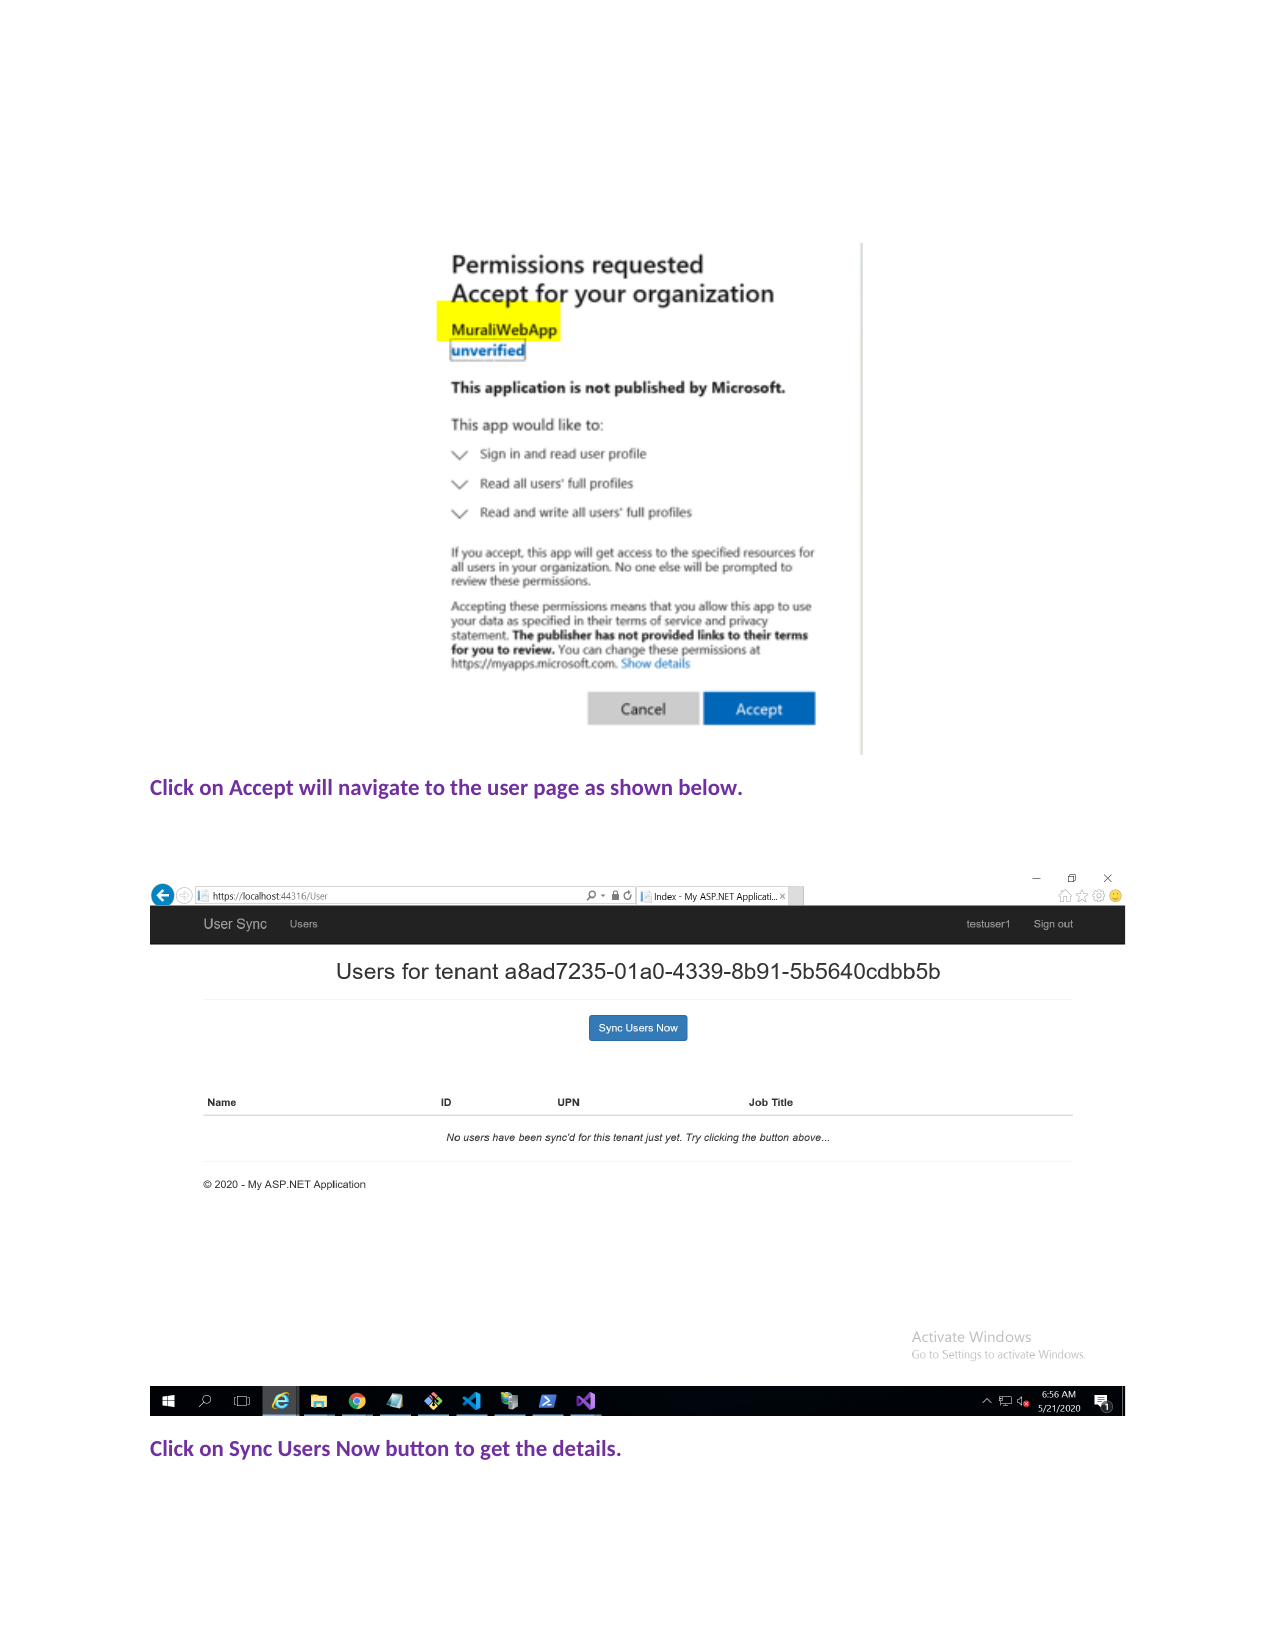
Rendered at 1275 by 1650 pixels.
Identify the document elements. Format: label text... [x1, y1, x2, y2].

picture [150, 867, 1125, 1416]
text Click on Accept will navigate to the user page as shown below. [150, 773, 1125, 802]
text Click on Sync Users Now button to get the details. [150, 1434, 1125, 1463]
picture [412, 243, 863, 755]
